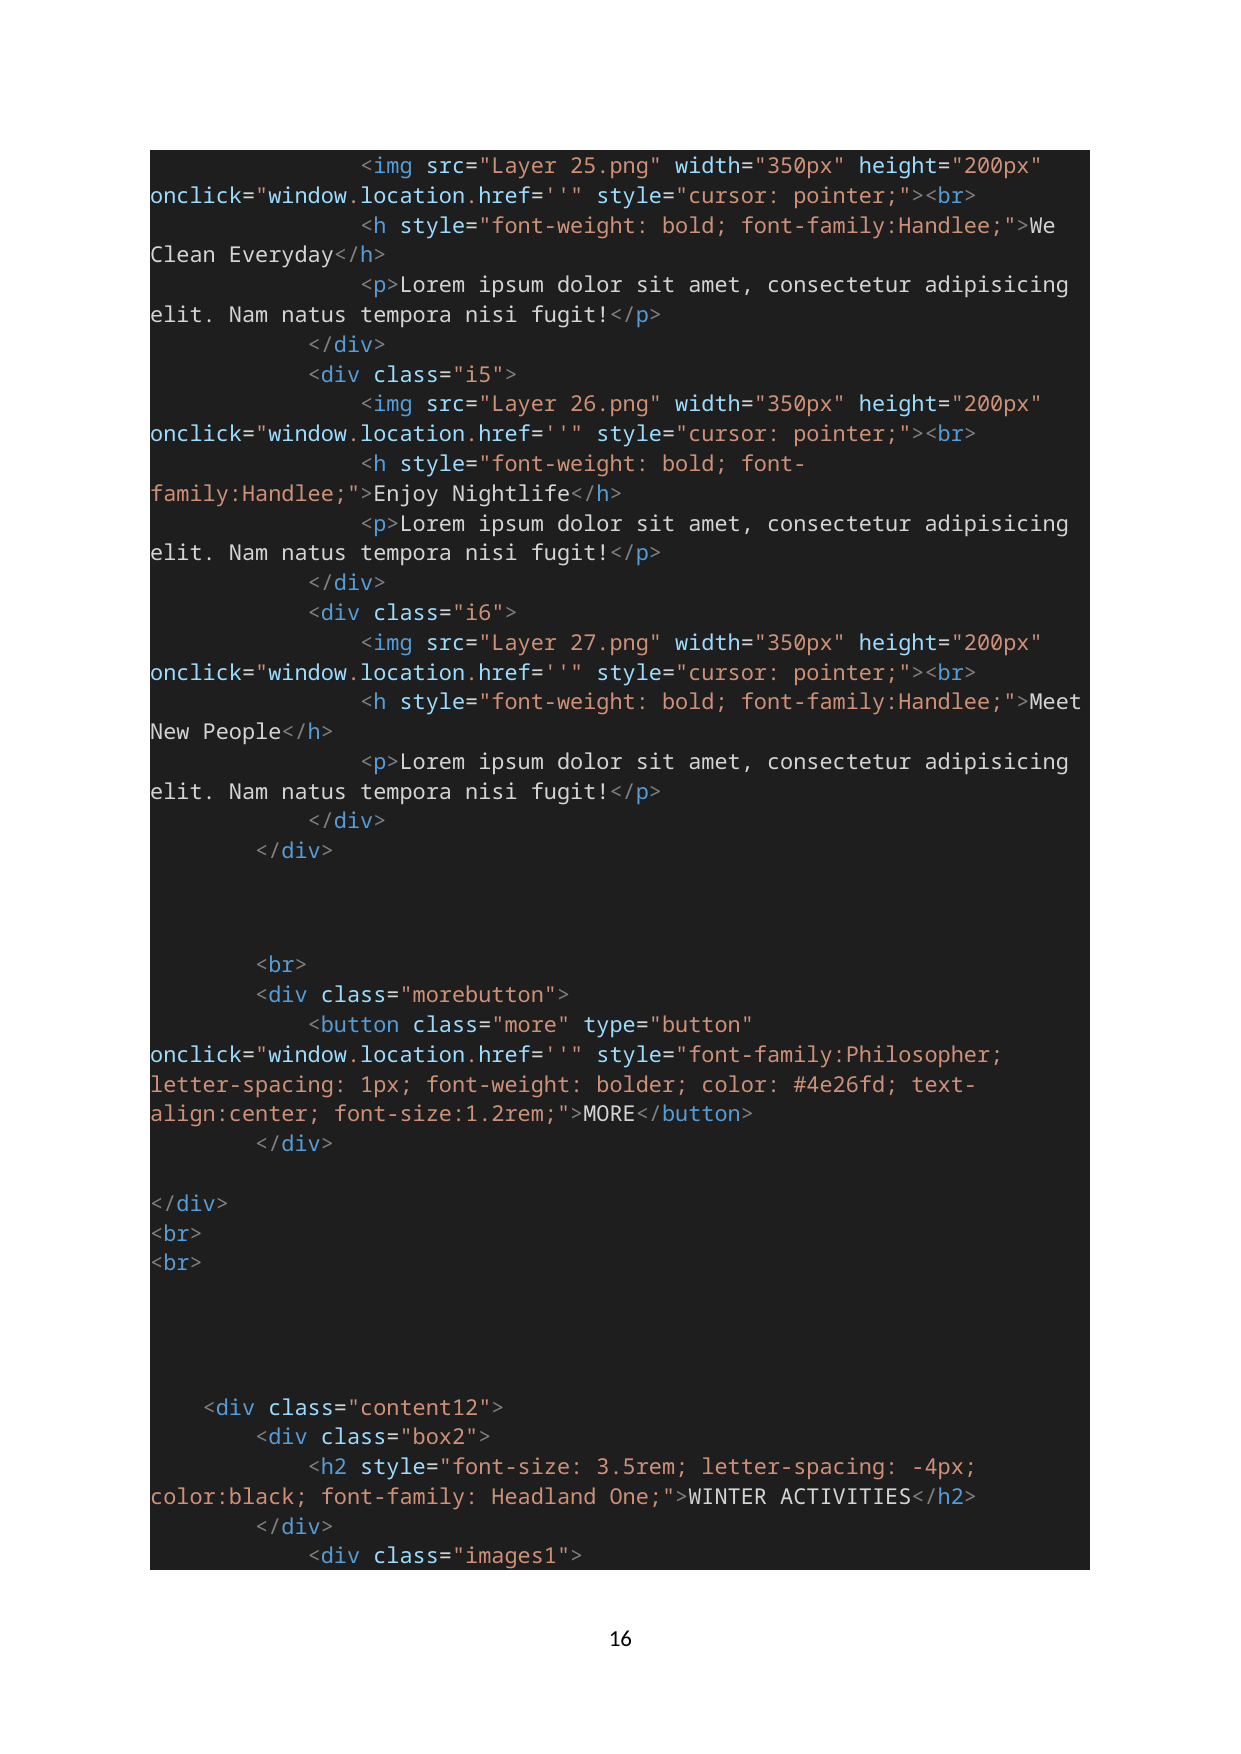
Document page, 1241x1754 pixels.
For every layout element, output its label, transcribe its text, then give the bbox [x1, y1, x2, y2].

text <p>Lorem ipsum dolor sit amet, consectetur adipisicing elit. Nam natus tempora nisi fugit!</p> [150, 269, 1090, 329]
text <div class="images1"> [150, 1540, 1090, 1570]
text <br> [150, 1218, 1090, 1247]
text </div> [150, 805, 1090, 835]
text <h style="font-weight: bold; font-family:Handlee;">We Clean Everyday</h> [150, 209, 1090, 269]
text <img src="Layer 27.png" width="350px" height="200px" onclick="window.location.href=''" style="cursor: pointer;"><br> [150, 627, 1090, 686]
text <p>Lorem ipsum dolor sit amet, consectetur adipisicing elit. Nam natus tempora nisi fugit!</p> [150, 746, 1090, 805]
text <div class="box2"> [150, 1421, 1090, 1451]
text </div> [150, 567, 1090, 597]
text <h2 style="font-size: 3.5rem; letter-spacing: -4px; color:black; font-family: Headland One;">WINTER ACTIVITIES</h2> [150, 1451, 1090, 1511]
text <button class="more" type="button" onclick="window.location.href=''" style="font-family:Philosopher; letter-spacing: 1px; font-weight: bolder; color: #4e26fd; text-align:center; font-size:1.2rem;">MORE</button> [150, 1009, 1090, 1128]
text <div class="content12"> [150, 1391, 1090, 1421]
text </div> [150, 1128, 1090, 1158]
text <img src="Layer 26.png" width="350px" height="200px" onclick="window.location.href=''" style="cursor: pointer;"><br> [150, 388, 1090, 448]
text <br> [150, 949, 1090, 979]
text </div> [150, 835, 1090, 865]
text <div class="i6"> [150, 597, 1090, 627]
text </div> [150, 329, 1090, 358]
text <br> [150, 1247, 1090, 1277]
text <p>Lorem ipsum dolor sit amet, consectetur adipisicing elit. Nam natus tempora nisi fugit!</p> [150, 507, 1090, 567]
text <div class="i5"> [150, 358, 1090, 388]
text <h style="font-weight: bold; font-family:Handlee;">Enjoy Nightlife</h> [150, 448, 1090, 507]
text <h style="font-weight: bold; font-family:Handlee;">Meet New People</h> [150, 686, 1090, 746]
text </div> [150, 1188, 1090, 1218]
text </div> [150, 1511, 1090, 1540]
text <div class="morebutton"> [150, 979, 1090, 1009]
text <img src="Layer 25.png" width="350px" height="200px" onclick="window.location.href=''" style="cursor: pointer;"><br> [150, 150, 1090, 209]
